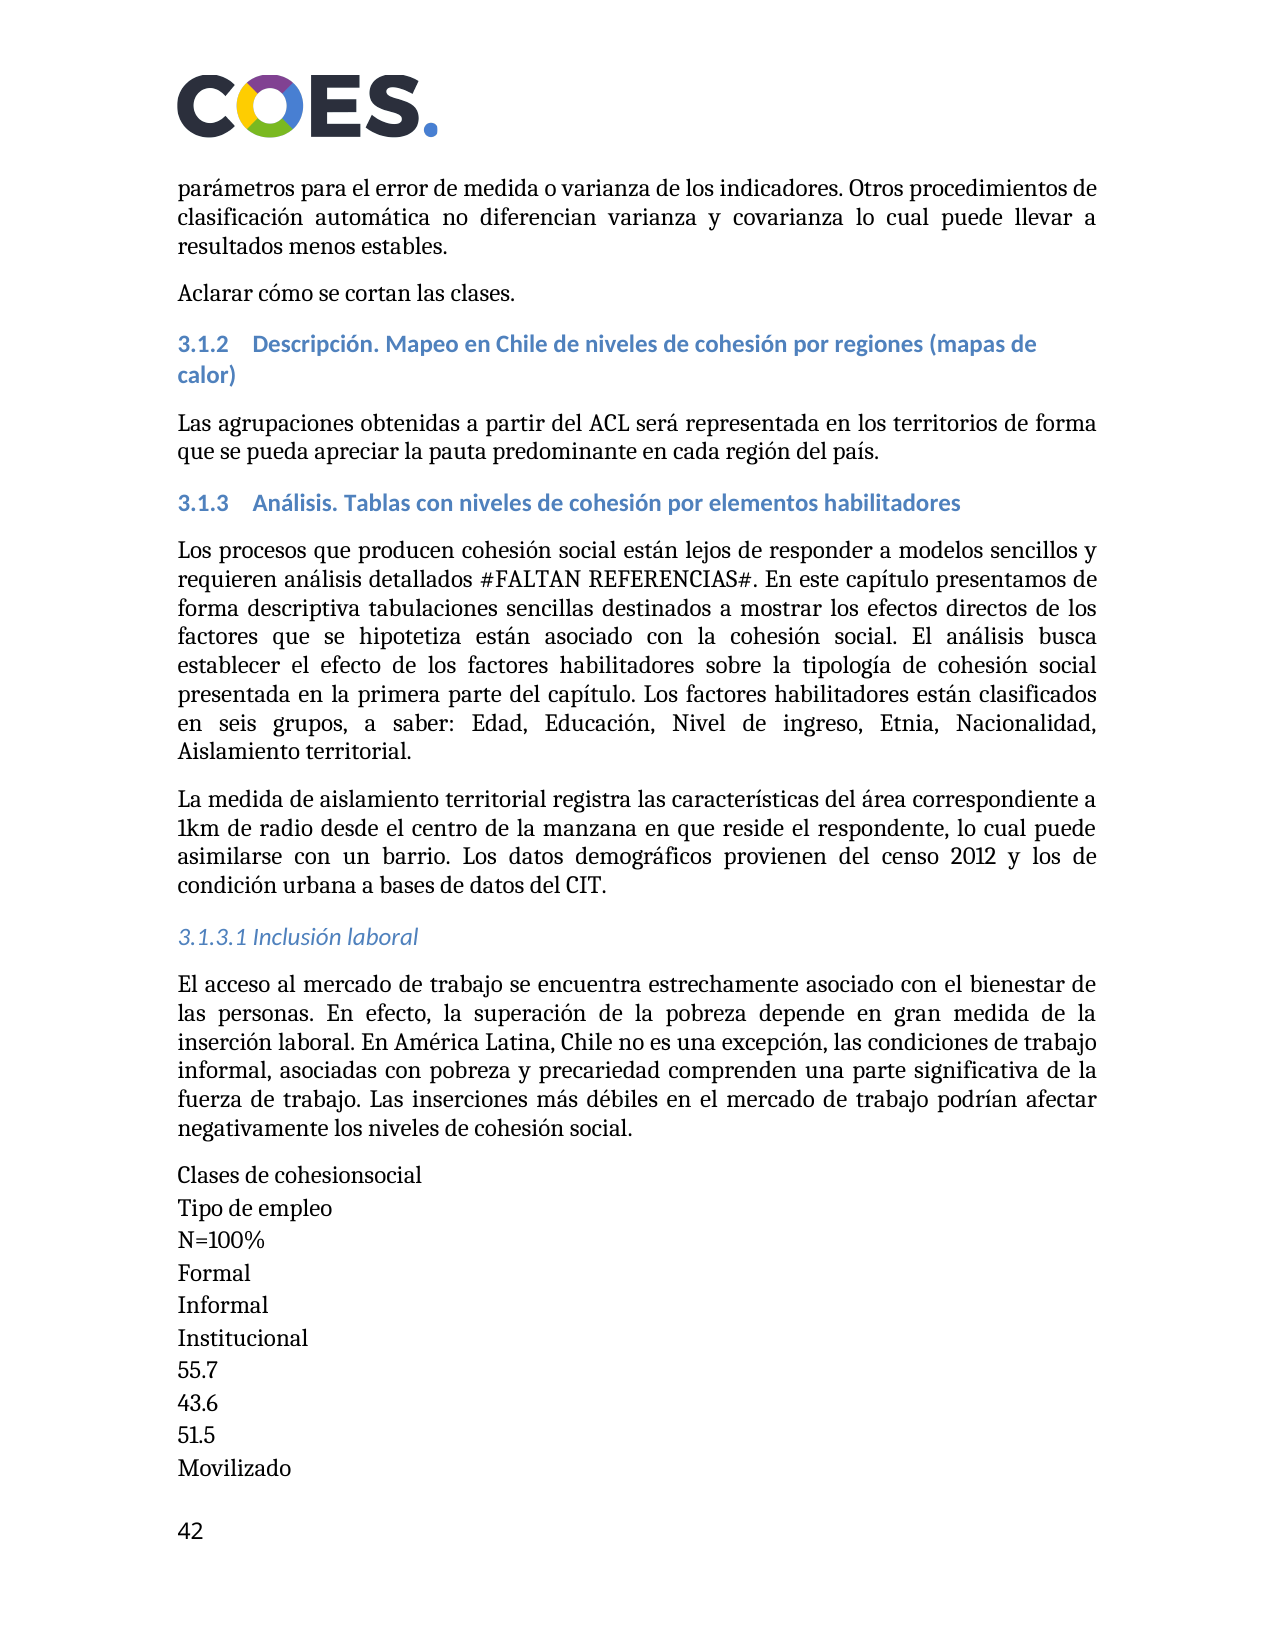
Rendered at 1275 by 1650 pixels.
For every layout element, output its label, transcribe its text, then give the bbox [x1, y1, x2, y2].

text Institucional [177, 1324, 1098, 1352]
text El acceso al mercado de trabajo se encuentra estrechamente asociado con el bienestar de las personas. En efecto, la superación de la pobreza depende en gran medida de la inserción laboral. En América Latina, Chile no es una excepción, las condiciones de trabajo informal, asociadas con pobreza y precariedad comprenden una parte significativa de la fuerza de trabajo. Las inserciones más débiles en el mercado de trabajo podrían afectar negativamente los niveles de cohesión social. [177, 970, 1098, 1142]
text Formal [177, 1259, 1098, 1287]
text Movilizado [177, 1454, 1098, 1482]
text Aclarar cómo se cortan las clases. [177, 279, 1098, 308]
text N=100% [177, 1226, 1098, 1255]
text Tipo de empleo [177, 1194, 1098, 1222]
text Los procesos que producen cohesión social están lejos de responder a modelos sencillos y requieren análisis detallados #FALTAN REFERENCIAS#. En este capítulo presentamos de forma descriptiva tabulaciones sencillas destinados a mostrar los efectos directos de los factores que se hipotetiza están asociado con la cohesión social. El análisis busca establecer el efecto de los factores habilitadores sobre la tipología de cohesión social presentada en la primera parte del capítulo. Los factores habilitadores están clasificados en seis grupos, a saber: Edad, Educación, Nivel de ingreso, Etnia, Nacionalidad, Aislamiento territorial. [177, 536, 1098, 766]
text Clases de cohesionsocial [177, 1161, 1098, 1190]
text La medida de aislamiento territorial registra las características del área correspondiente a 1km de radio desde el centro de la manzana en que reside el respondente, lo cual puede asimilarse con un barrio. Los datos demográficos provienen del censo 2012 y los de condición urbana a bases de datos del CIT. [177, 785, 1098, 900]
text 43.6 [177, 1389, 1098, 1417]
text Informal [177, 1291, 1098, 1320]
text 51.5 [177, 1421, 1098, 1450]
picture [177, 75, 438, 146]
subtitle 3.1.2 Descripción. Mapeo en Chile de niveles de cohesión por regiones (mapas de calor) [177, 329, 1098, 390]
subtitle 3.1.3 Análisis. Tablas con niveles de cohesión por elementos habilitadores [177, 487, 1098, 517]
text 55.7 [177, 1356, 1098, 1385]
text Las agrupaciones obtenidas a partir del ACL será representada en los territorios de forma que se pueda apreciar la pauta predominante en cada región del país. [177, 408, 1098, 466]
subtitle 3.1.3.1 Inclusión laboral [177, 921, 1098, 951]
